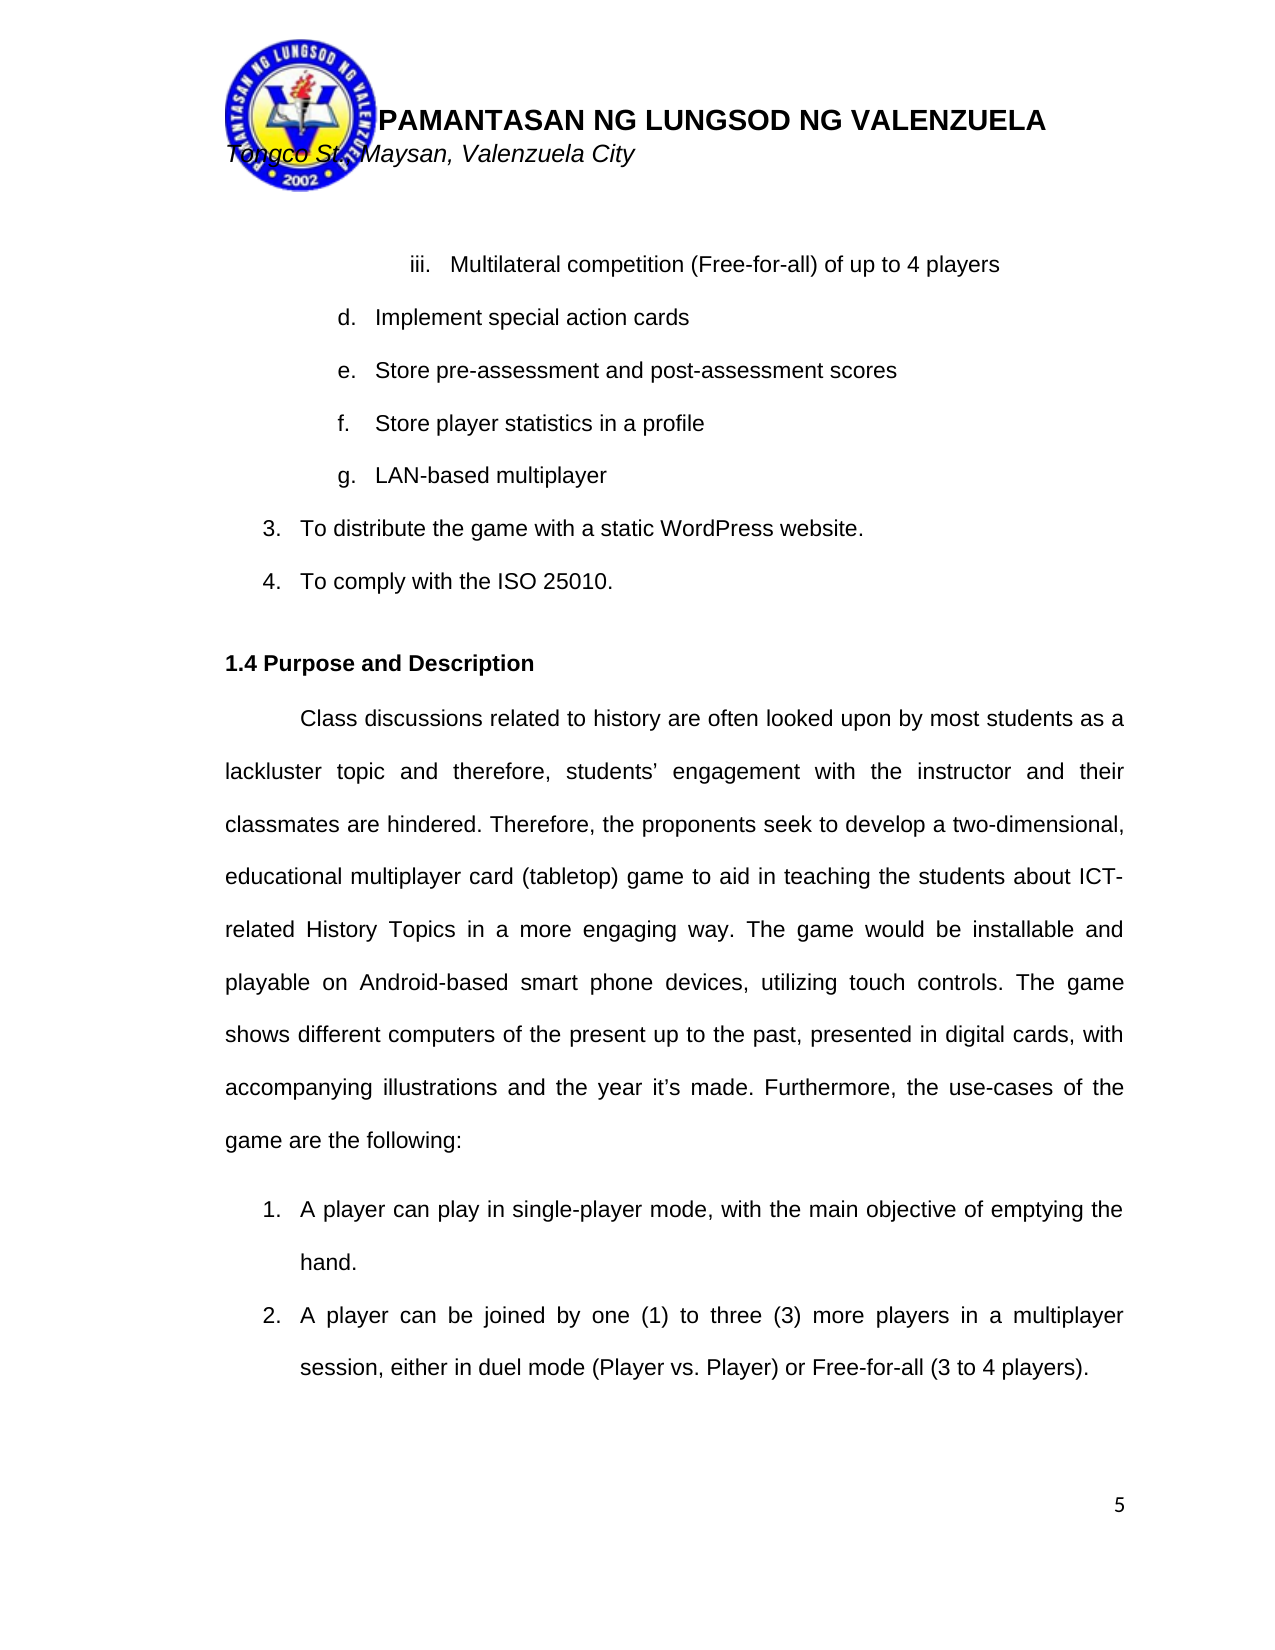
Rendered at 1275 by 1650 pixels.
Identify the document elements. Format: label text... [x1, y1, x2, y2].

list Store pre-assessment and post-assessment scores [337, 357, 1125, 383]
list A player can be joined by one (1) to three (3) more players in a multiplayer session, either in duel mode (Player vs. Player) or Free-for-all (3 to 4 players). [262, 1302, 1125, 1381]
list Store player statistics in a profile [337, 409, 1125, 436]
picture [225, 39, 379, 192]
list LAN-based multiplayer [337, 462, 1125, 489]
list A player can play in single-player mode, with the main objective of emptying the hand. [262, 1196, 1125, 1275]
text Class discussions related to history are often looked upon by most students as a lackluster topic and therefore, students’ engagement with the instructor and their classmates are hindered. Therefore, the proponents seek to develop a two-dimensional, educational multiplayer card (tabletop) game to aid in teaching the students about ICT-related History Topics in a more engaging way. The game would be installable and playable on Android-based smart phone devices, utilizing touch controls. The game shows different computers of the present up to the past, presented in digital cards, with accompanying illustrations and the year it’s made. Furthermore, the use-cases of the game are the following: [225, 705, 1125, 1153]
subtitle 1.4 Purpose and Description [225, 649, 1125, 676]
list To distribute the game with a static WordPress website. [262, 515, 1125, 541]
list Multilateral competition (Free-for-all) of up to 4 players [431, 251, 1125, 278]
list To comply with the ISO 25010. [262, 568, 1125, 594]
list Implement special action cards [337, 304, 1125, 331]
